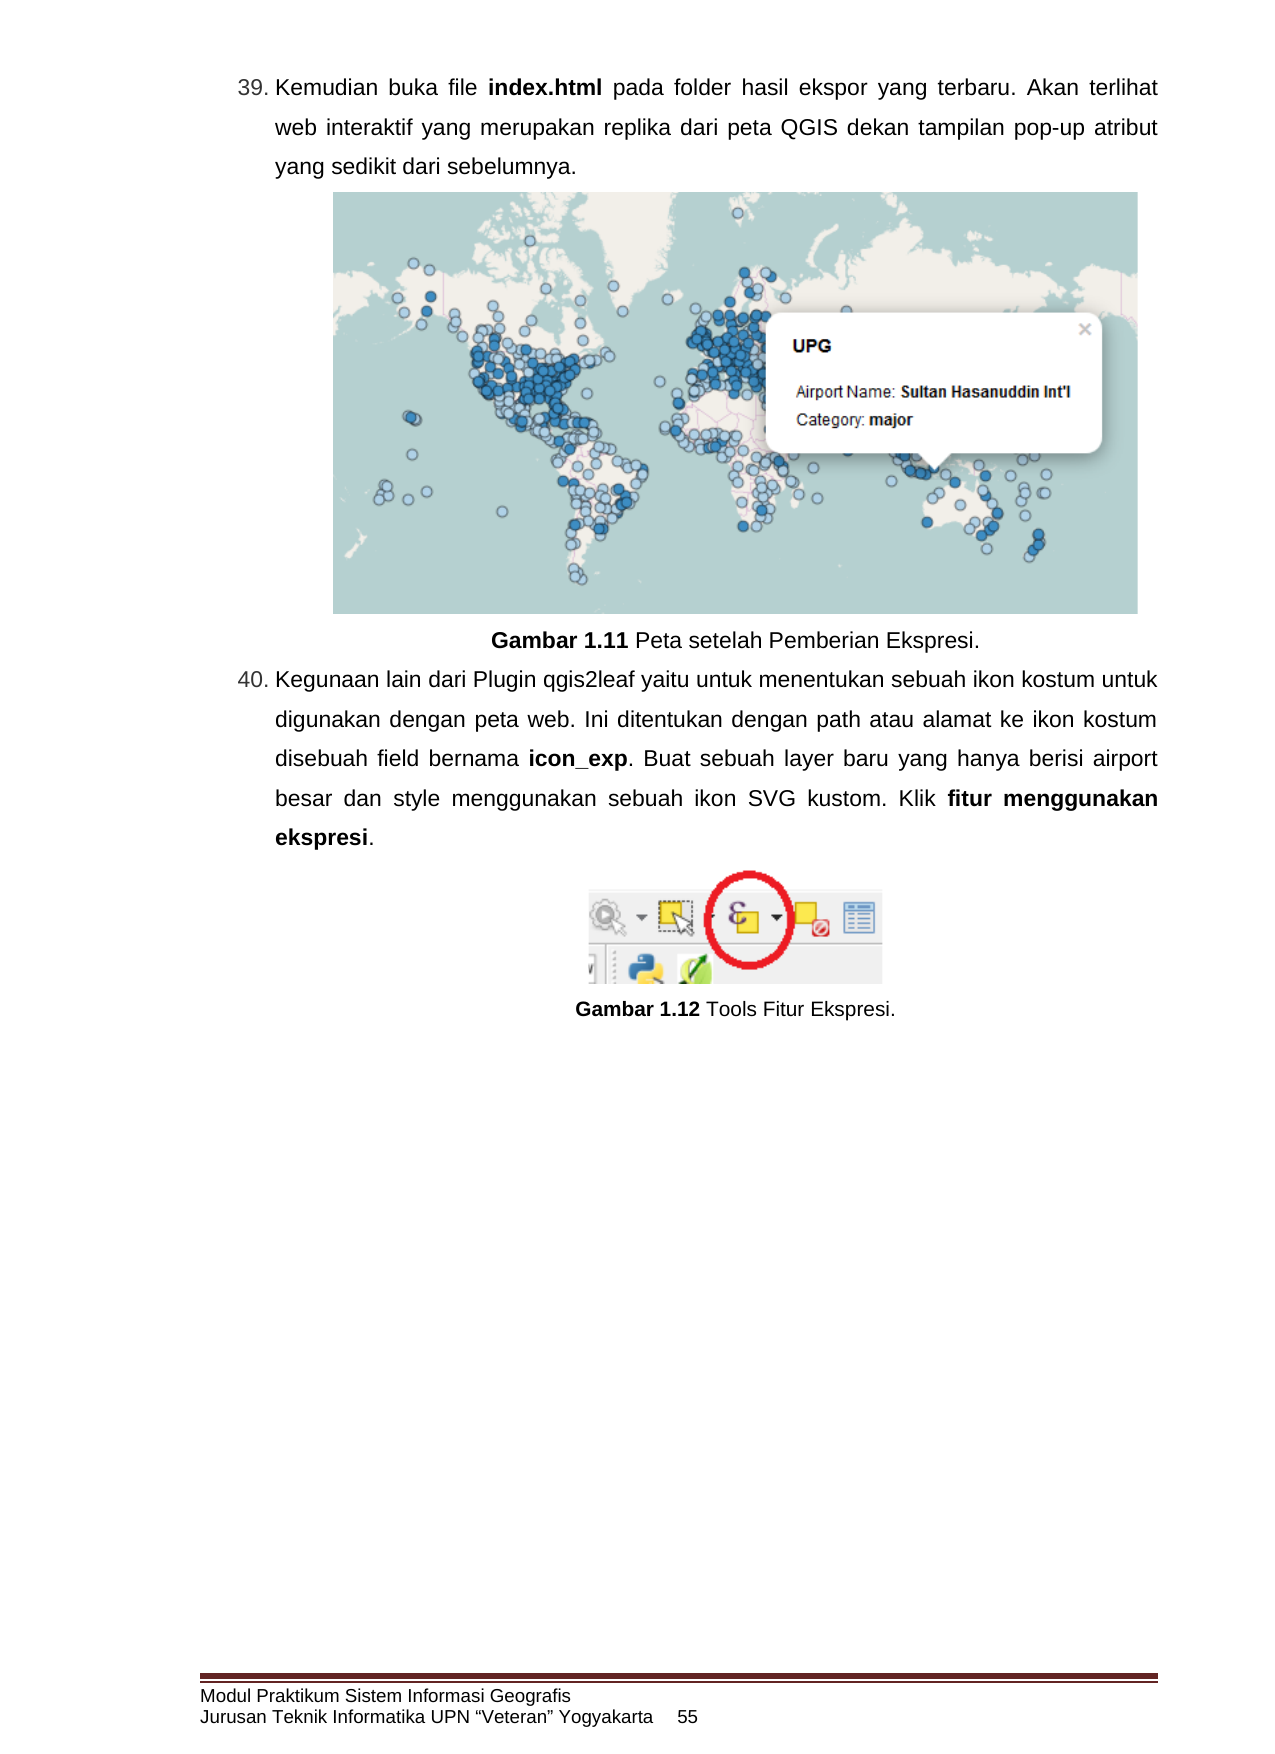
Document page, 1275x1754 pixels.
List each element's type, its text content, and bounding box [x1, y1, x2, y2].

picture [333, 192, 1138, 614]
list Gambar 1.11 Peta setelah Pemberian Ekspresi. [312, 627, 1158, 653]
list Kegunaan lain dari Plugin qgis2leaf yaitu untuk menentukan sebuah ikon kostum untuk digunakan dengan peta web. Ini ditentukan dengan path atau alamat ke ikon kostum disebuah field bernama icon_exp. Buat sebuah layer baru yang hanya berisi airport besar dan style menggunakan sebuah ikon SVG kustom. Klik fitur menggunakan ekspresi. [237, 666, 1158, 850]
picture [588, 863, 883, 984]
list Kemudian buka file index.html pada folder hasil ekspor yang terbaru. Akan terlihat web interaktif yang merupakan replika dari peta QGIS dekan tampilan pop-up atribut yang sedikit dari sebelumnya. [237, 74, 1158, 179]
list Gambar 1.12 Tools Fitur Ekspresi. [312, 997, 1158, 1021]
